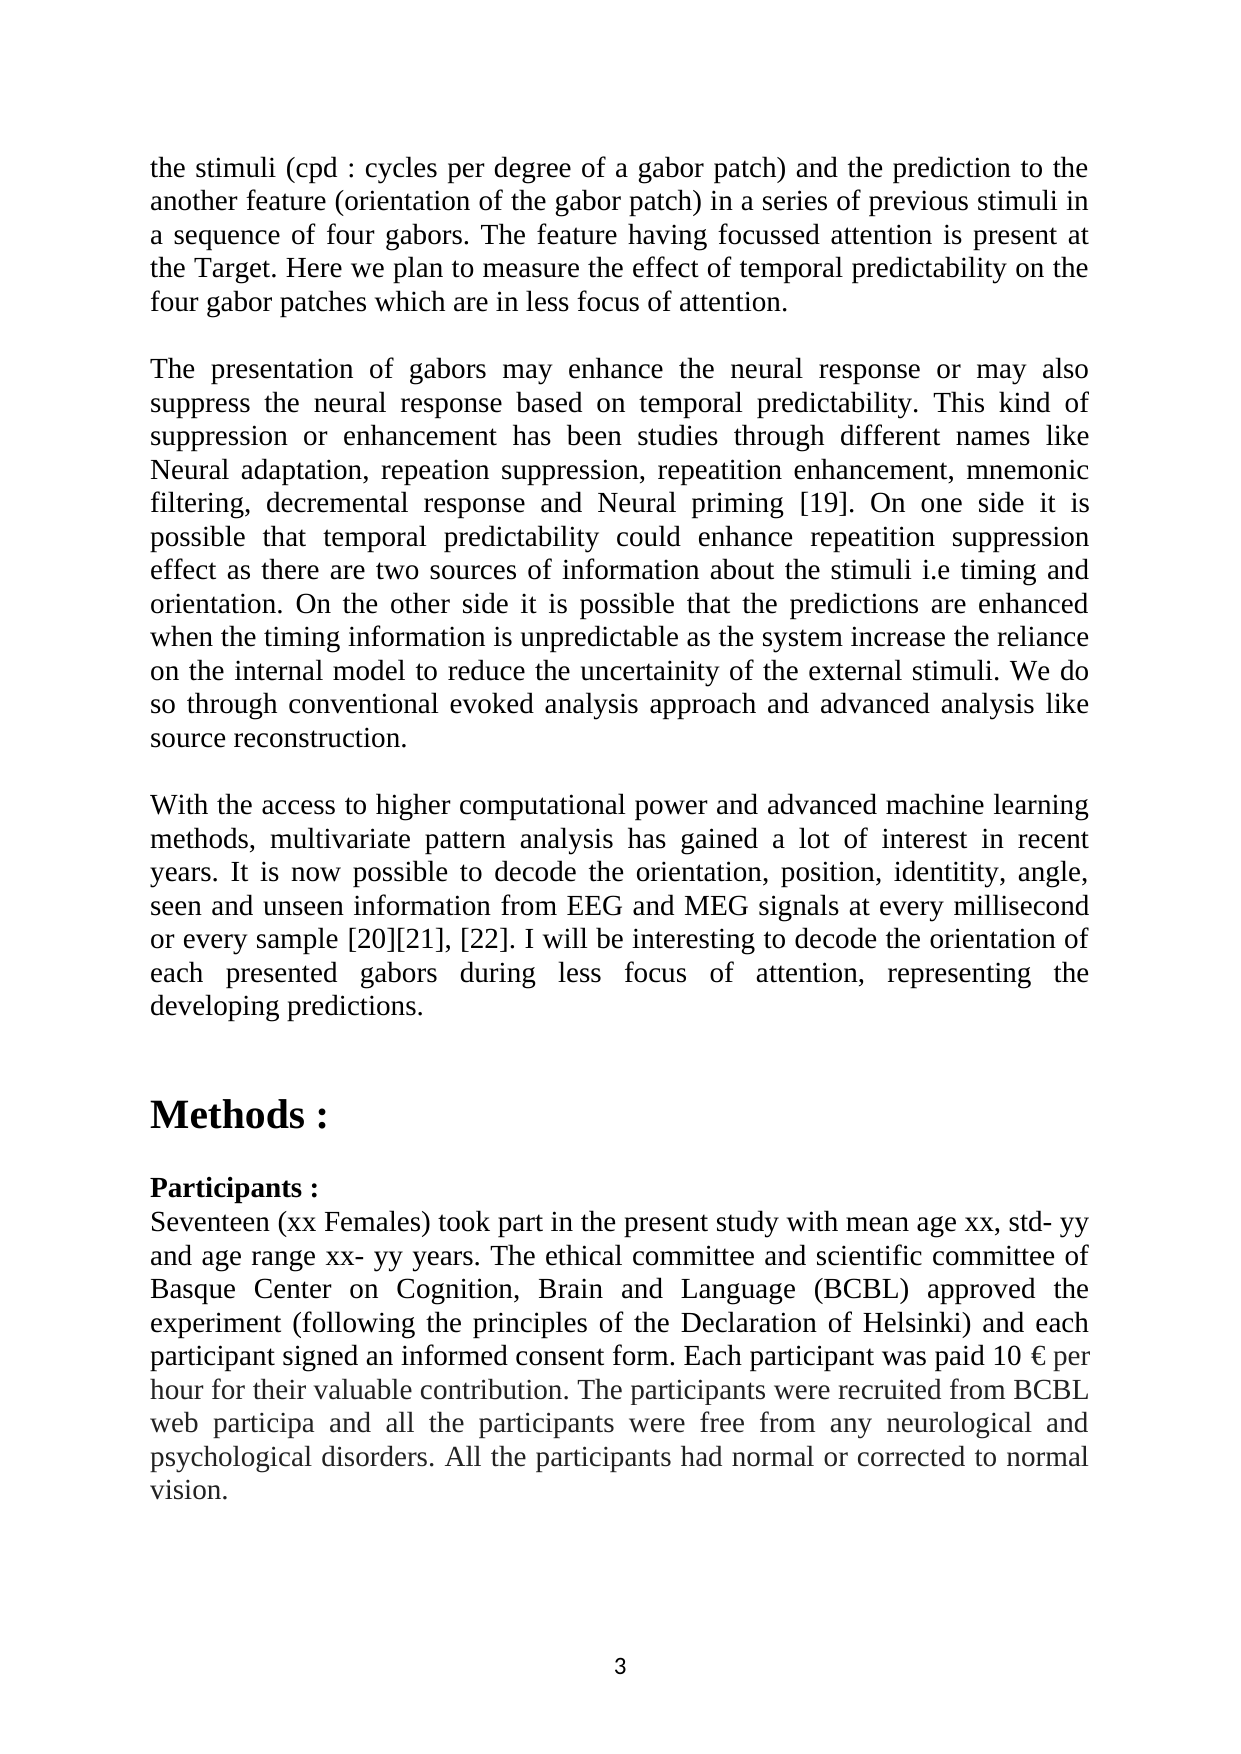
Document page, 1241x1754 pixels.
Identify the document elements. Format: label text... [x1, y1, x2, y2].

text With the access to higher computational power and advanced machine learning methods, multivariate pattern analysis has gained a lot of interest in recent years. It is now possible to decode the orientation, position, identitity, angle, seen and unseen information from EEG and MEG signals at every millisecond or every sample [20][21], [22]. I will be interesting to decode the orientation of each presented gabors during less focus of attention, representing the developing predictions. [150, 787, 1090, 1022]
text Methods : [150, 1089, 1090, 1137]
text Seventeen (xx Females) took part in the present study with mean age xx, std- yy and age range xx- yy years. The ethical committee and scientific committee of Basque Center on Cognition, Brain and Language (BCBL) approved the experiment (following the principles of the Declaration of Helsinki) and each participant signed an informed consent form. Each participant was paid 10 € per hour for their valuable contribution. The participants were recruited from BCBL web participa and all the participants were free from any neurological and psychological disorders. All the participants had normal or corrected to normal vision. [150, 1204, 1090, 1372]
text Participants : [150, 1171, 1090, 1204]
text The presentation of gabors may enhance the neural response or may also suppress the neural response based on temporal predictability. This kind of suppression or enhancement has been studies through different names like Neural adaptation, repeation suppression, repeatition enhancement, mnemonic filtering, decremental response and Neural priming [19]. On one side it is possible that temporal predictability could enhance repeatition suppression effect as there are two sources of information about the stimuli i.e timing and orientation. On the other side it is possible that the predictions are enhanced when the timing information is unpredictable as the system increase the reliance on the internal model to reduce the uncertainity of the external stimuli. We do so through conventional evoked analysis approach and advanced analysis like source reconstruction. [150, 351, 1090, 754]
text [150, 150, 1090, 318]
